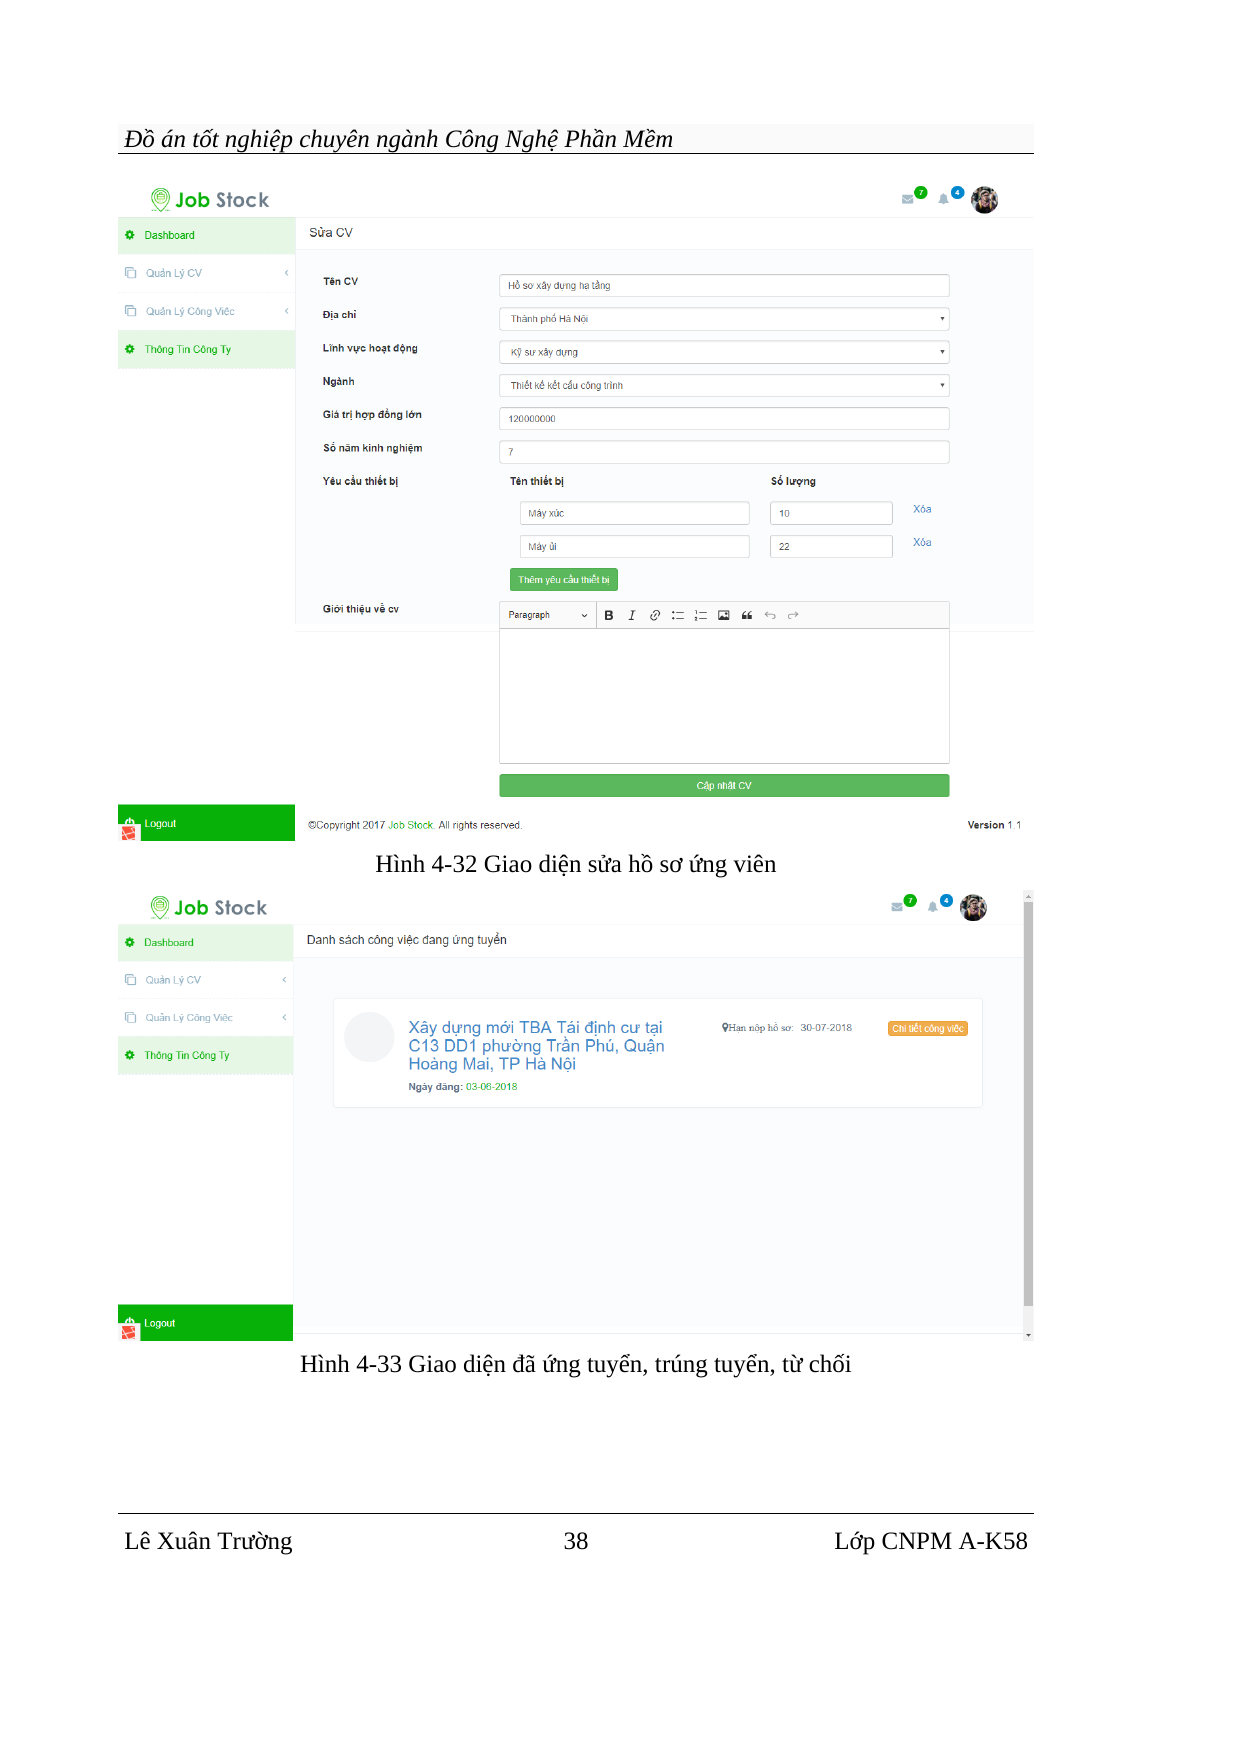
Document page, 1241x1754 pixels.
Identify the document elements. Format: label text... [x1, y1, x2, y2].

picture [118, 890, 1034, 1341]
picture [118, 182, 1034, 841]
